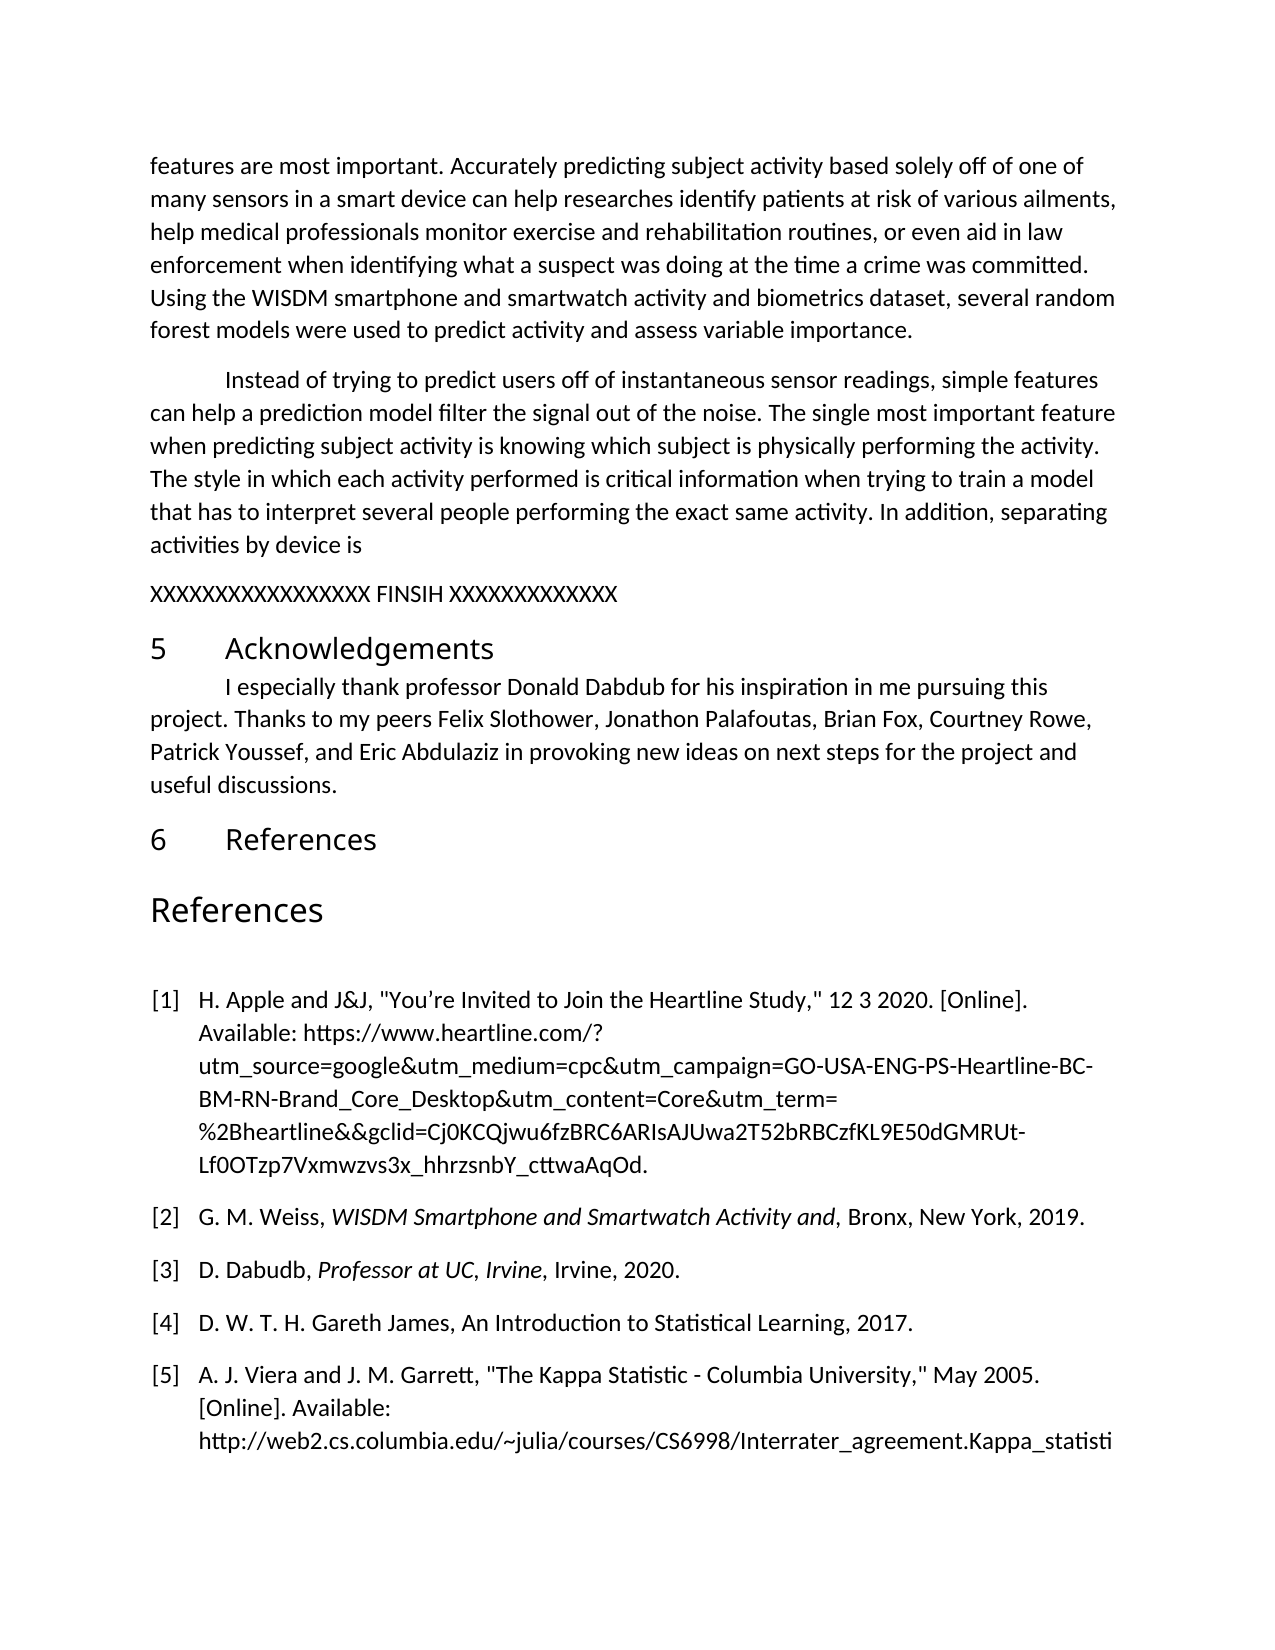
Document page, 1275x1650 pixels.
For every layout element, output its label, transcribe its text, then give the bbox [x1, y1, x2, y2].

subtitle 6 References [150, 819, 1125, 859]
text I especially thank professor Donald Dabdub for his inspiration in me pursuing this project. Thanks to my peers Felix Slothower, Jonathon Palafoutas, Brian Fox, Courtney Rowe, Patrick Youssef, and Eric Abdulaziz in provoking new ideas on next steps for the project and useful discussions. [150, 671, 1125, 800]
subtitle 5 Acknowledgements [150, 628, 1125, 668]
text Instead of trying to predict users off of instantaneous sensor readings, simple features can help a prediction model filter the signal out of the noise. The single most important feature when predicting subject activity is knowing which subject is physically performing the activity. The style in which each activity performed is critical information when trying to train a model that has to interpret several people performing the exact same activity. In addition, separating activities by device is [150, 364, 1125, 559]
text XXXXXXXXXXXXXXXXX FINSIH XXXXXXXXXXXXX [150, 578, 1125, 609]
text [150, 150, 1125, 345]
